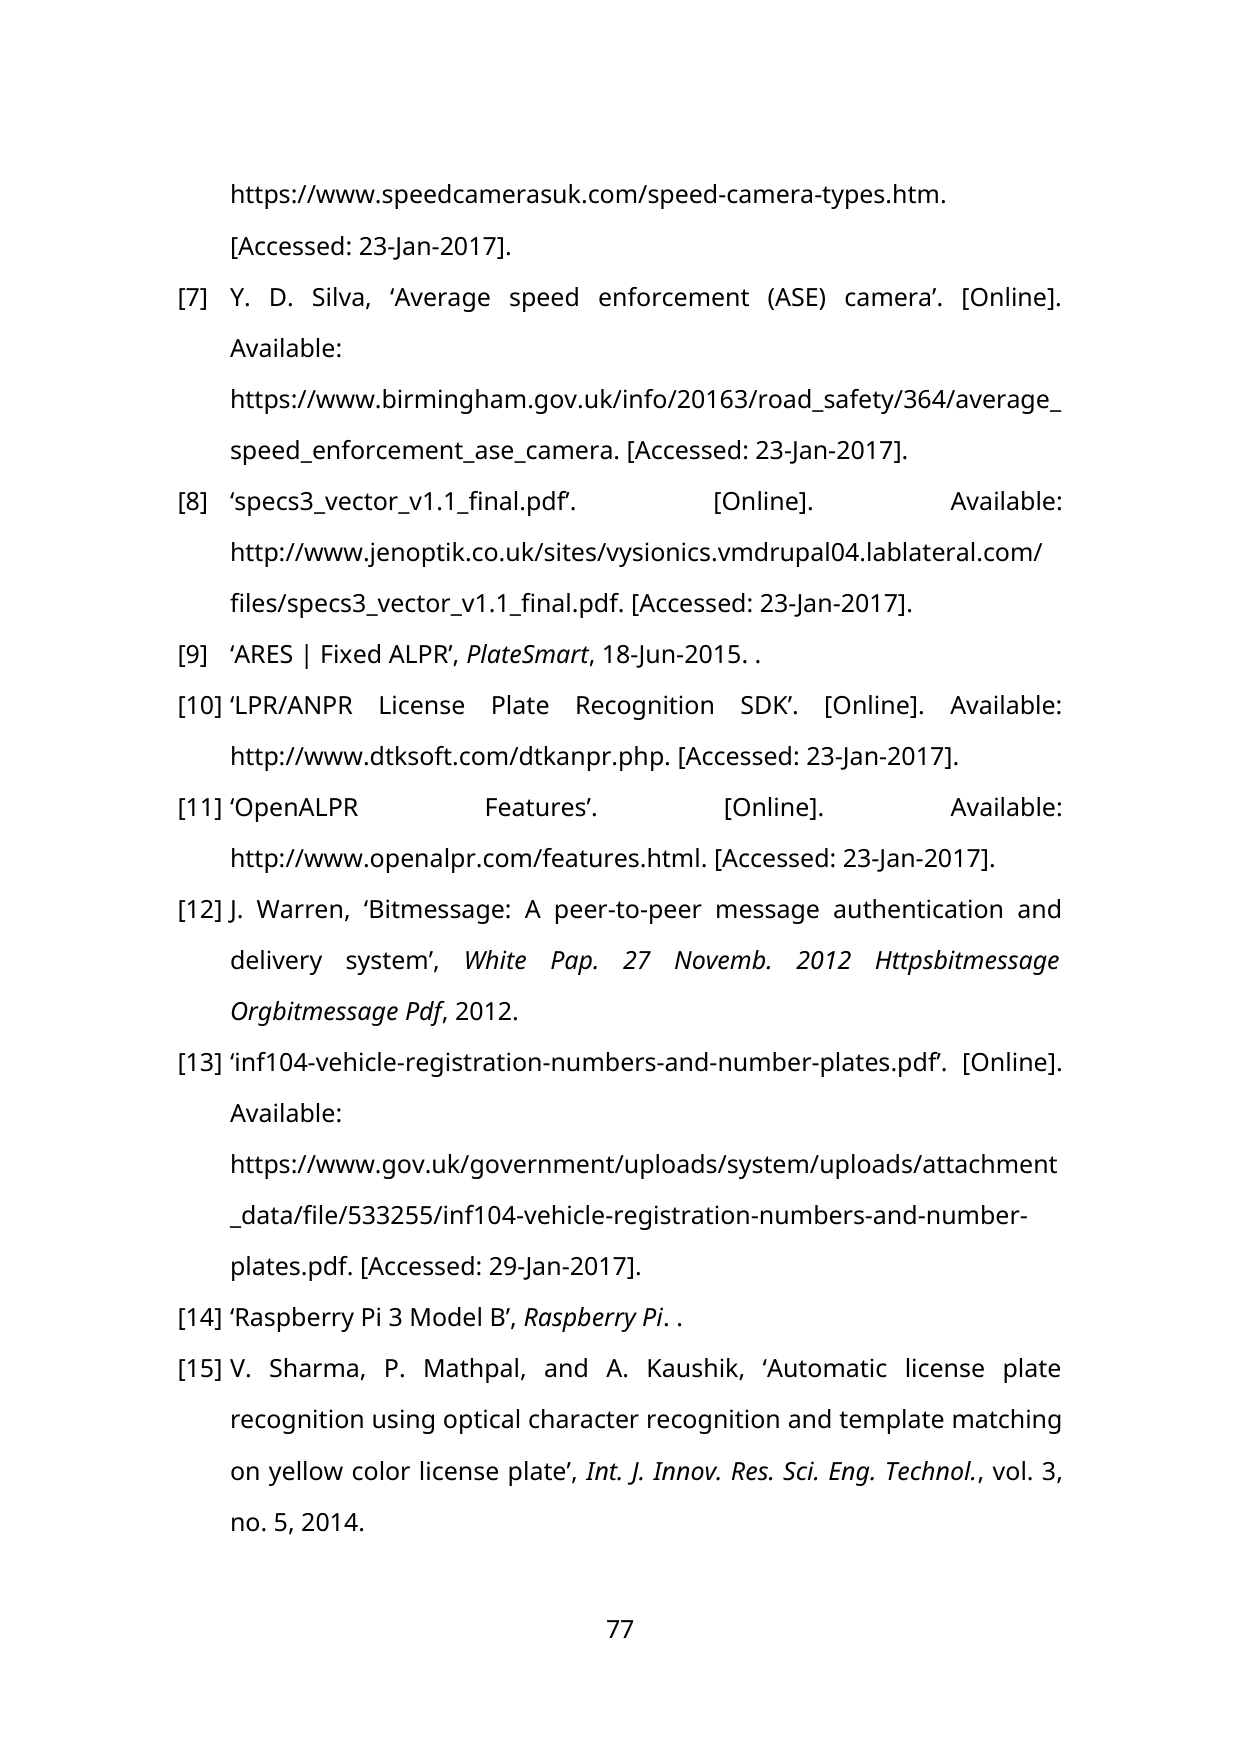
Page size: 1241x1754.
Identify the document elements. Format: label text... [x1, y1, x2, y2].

text [7] Y. D. Silva, ‘Average speed enforcement (ASE) camera’. [Online]. Available: https://www.birmingham.gov.uk/info/20163/road_safety/364/average_speed_enforcement_ase_camera. [Accessed: 23-Jan-2017]. [177, 279, 1063, 466]
text [13] ‘inf104-vehicle-registration-numbers-and-number-plates.pdf’. [Online]. Available: https://www.gov.uk/government/uploads/system/uploads/attachment_data/file/533255/inf104-vehicle-registration-numbers-and-number-plates.pdf. [Accessed: 29-Jan-2017]. [177, 1045, 1063, 1283]
text [15] V. Sharma, P. Mathpal, and A. Kaushik, ‘Automatic license plate recognition using optical character recognition and template matching on yellow color license plate’, Int. J. Innov. Res. Sci. Eng. Technol., vol. 3, no. 5, 2014. [177, 1351, 1063, 1538]
text [10] ‘LPR/ANPR License Plate Recognition SDK’. [Online]. Available: http://www.dtksoft.com/dtkanpr.php. [Accessed: 23-Jan-2017]. [177, 688, 1063, 773]
text [12] J. Warren, ‘Bitmessage: A peer-to-peer message authentication and delivery system’, White Pap. 27 Novemb. 2012 Httpsbitmessage Orgbitmessage Pdf, 2012. [177, 892, 1063, 1028]
text [8] ‘specs3_vector_v1.1_final.pdf’. [Online]. Available: http://www.jenoptik.co.uk/sites/vysionics.vmdrupal04.lablateral.com/files/specs3_vector_v1.1_final.pdf. [Accessed: 23-Jan-2017]. [177, 483, 1063, 619]
text [11] ‘OpenALPR Features’. [Online]. Available: http://www.openalpr.com/features.html. [Accessed: 23-Jan-2017]. [177, 790, 1063, 875]
text [14] ‘Raspberry Pi 3 Model B’, Raspberry Pi. . [177, 1300, 1063, 1334]
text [177, 177, 1063, 262]
text [9] ‘ARES | Fixed ALPR’, PlateSmart, 18-Jun-2015. . [177, 637, 1063, 671]
